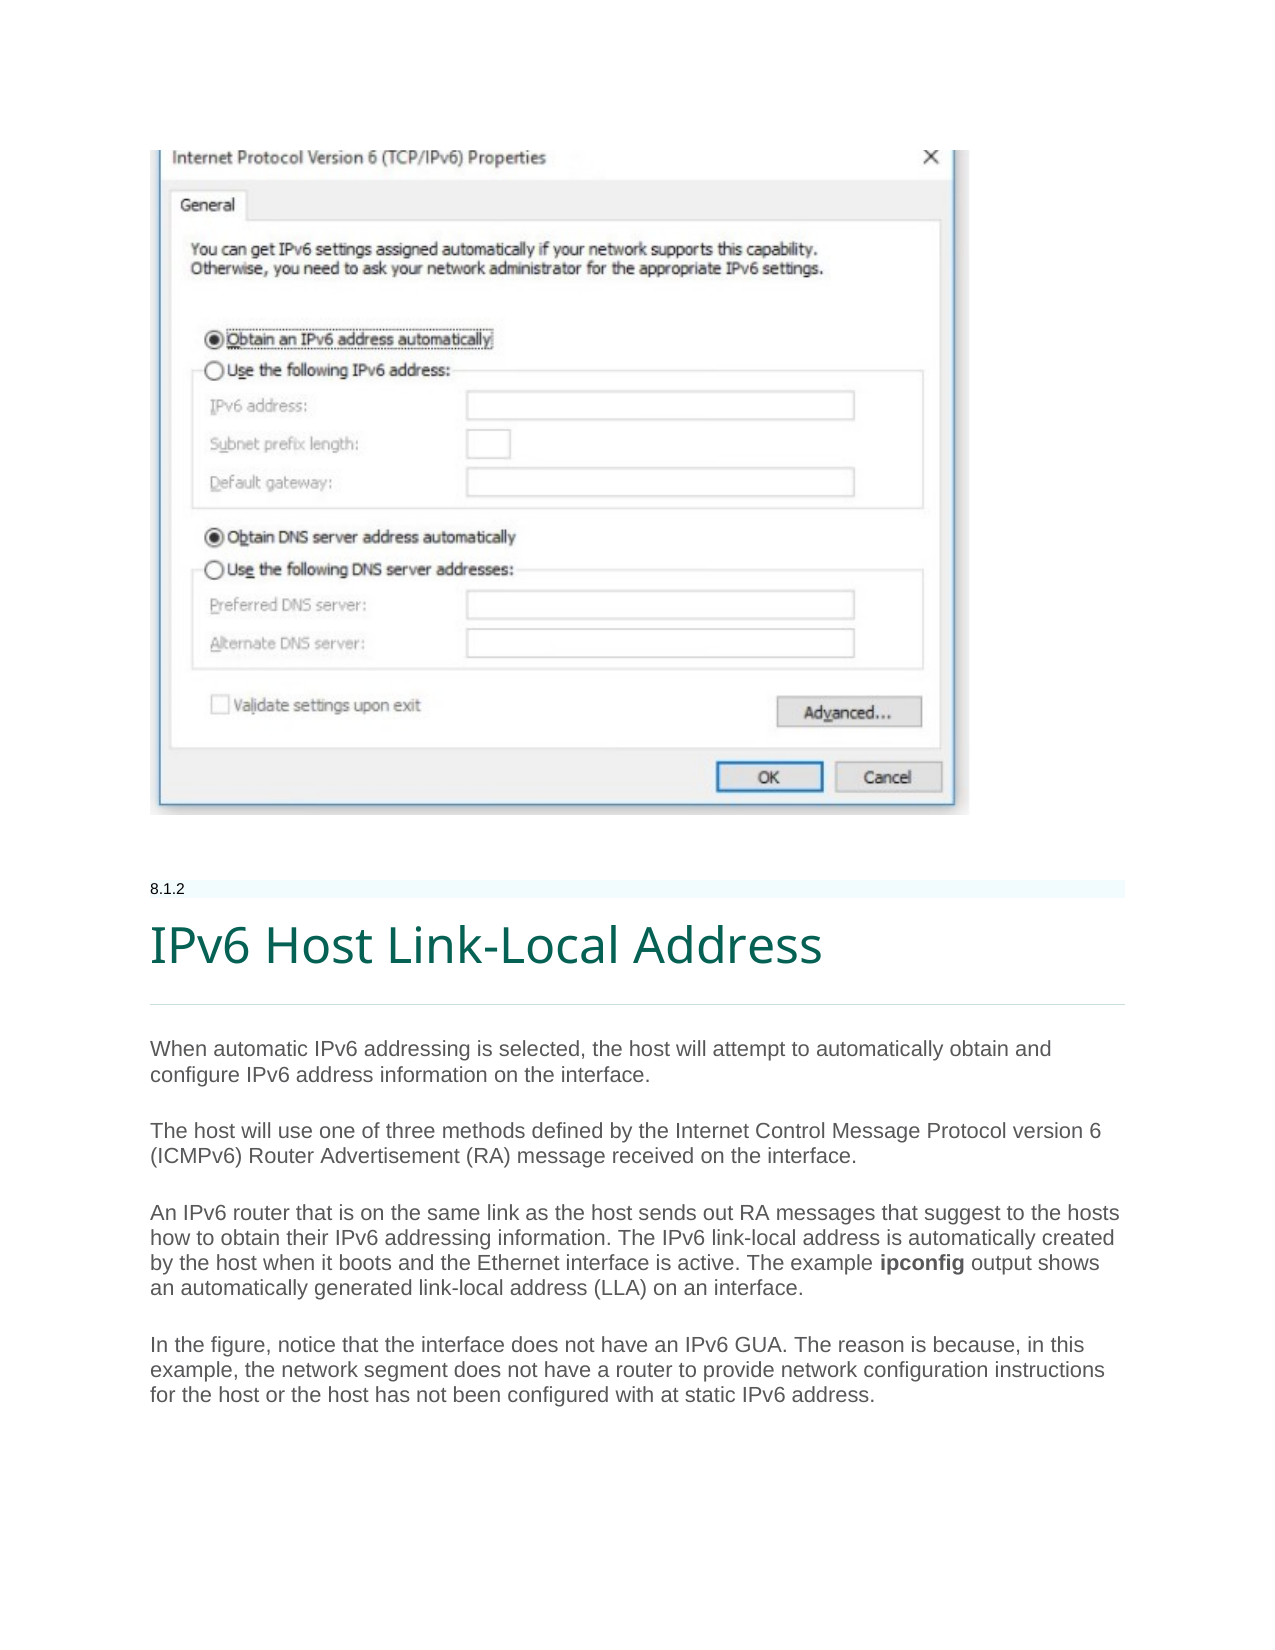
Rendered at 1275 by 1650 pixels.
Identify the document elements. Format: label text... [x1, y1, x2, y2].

text IPv6 Host Link-Local Address [150, 910, 1125, 1004]
text 8.1.2 [150, 880, 1125, 898]
text When automatic IPv6 addressing is selected, the host will attempt to automatically obtain and configure IPv6 address information on the interface. [150, 1036, 1125, 1087]
text In the figure, notice that the interface does not have an IPv6 GUA. The reason is because, in this example, the network segment does not have a router to provide network configuration instructions for the host or the host has not been configured with at static IPv6 address. [150, 1332, 1125, 1407]
text The host will use one of three methods defined by the Internet Control Message Protocol version 6 (ICMPv6) Router Advertisement (RA) message received on the interface. [150, 1118, 1125, 1168]
text An IPv6 router that is on the same link as the host sends out RA messages that suggest to the hosts how to obtain their IPv6 addressing information. The IPv6 link-local address is automatically created by the host when it boots and the Ethernet interface is active. The example ipconfig output shows an automatically generated link-local address (LLA) on an interface. [150, 1200, 1125, 1301]
picture [150, 150, 971, 815]
